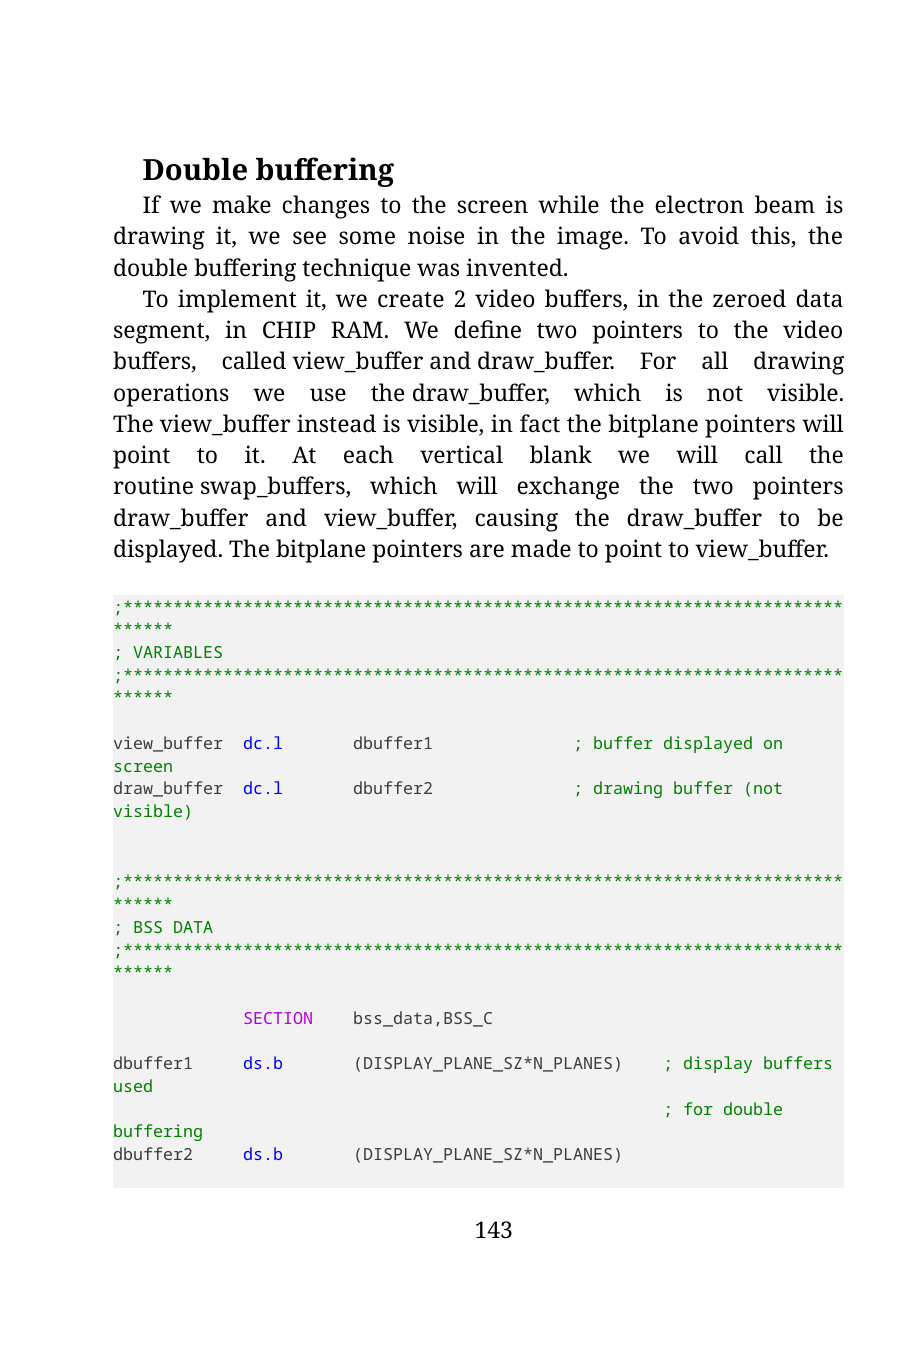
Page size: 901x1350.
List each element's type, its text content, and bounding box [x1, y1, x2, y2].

text ; for double buffering [113, 1097, 844, 1143]
text To implement it, we create 2 video buffers, in the zeroed data segment, in CHIP RAM. We define two pointers to the video buffers, called view_buffer and draw_buffer. For all drawing operations we use the draw_buffer, which is not visible. The view_buffer instead is visible, in fact the bitplane pointers will point to it. At each vertical blank we will call the routine swap_buffers, which will exchange the two pointers draw_buffer and view_buffer, causing the draw_buffer to be displayed. The bitplane pointers are made to point to view_buffer. [113, 283, 844, 564]
text ; VARIABLES [113, 641, 844, 663]
text ;****************************************************************************** [113, 938, 844, 984]
text If we make changes to the screen while the electron beam is drawing it, we see some noise in the image. To avoid this, the double buffering technique was invented. [113, 189, 844, 283]
text ;****************************************************************************** [113, 595, 844, 641]
text ;****************************************************************************** [113, 870, 844, 916]
text view_buffer dc.l dbuffer1 ; buffer displayed on screen [113, 732, 844, 777]
subtitle Double buffering [113, 149, 844, 189]
text dbuffer2 ds.b (DISPLAY_PLANE_SZ*N_PLANES) [113, 1143, 844, 1165]
text draw_buffer dc.l dbuffer2 ; drawing buffer (not visible) [113, 777, 844, 822]
text ;****************************************************************************** [113, 663, 844, 709]
text SECTION bss_data,BSS_C [113, 1006, 844, 1029]
text ; BSS DATA [113, 916, 844, 938]
text dbuffer1 ds.b (DISPLAY_PLANE_SZ*N_PLANES) ; display buffers used [113, 1052, 844, 1097]
